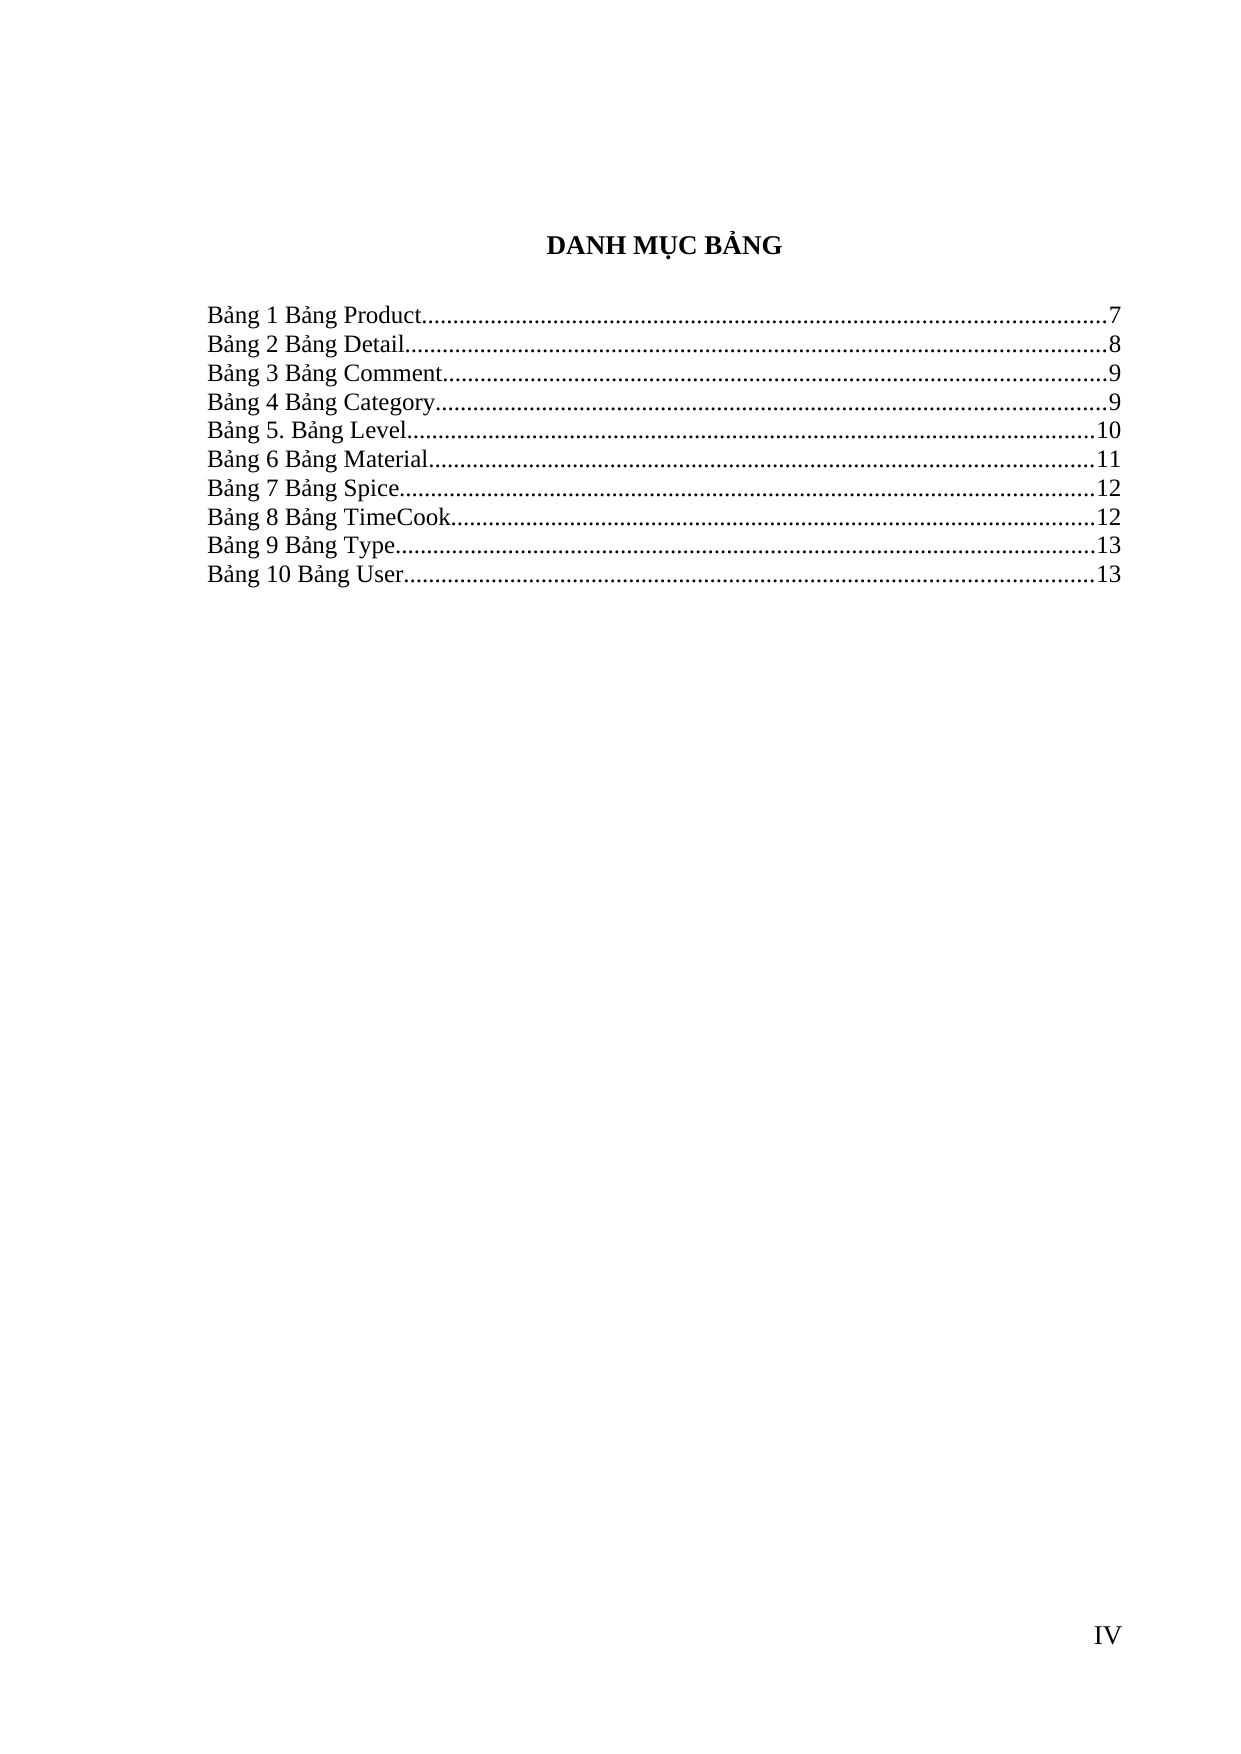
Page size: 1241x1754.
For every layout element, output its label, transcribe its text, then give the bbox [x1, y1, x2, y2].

text Bảng 2 Bảng Detail 8 [207, 329, 1122, 358]
subtitle DANH MỤC BẢNG [207, 229, 1122, 260]
text Bảng 7 Bảng Spice 12 [207, 473, 1122, 502]
text Bảng 1 Bảng Product 7 [207, 301, 1122, 329]
text Bảng 6 Bảng Material 11 [207, 444, 1122, 473]
text Bảng 5. Bảng Level 10 [207, 416, 1122, 444]
text Bảng 4 Bảng Category 9 [207, 387, 1122, 416]
text Bảng 9 Bảng Type 13 [207, 531, 1122, 559]
text Bảng 3 Bảng Comment 9 [207, 358, 1122, 387]
text Bảng 10 Bảng User 13 [207, 559, 1122, 588]
text Bảng 8 Bảng TimeCook 12 [207, 502, 1122, 531]
